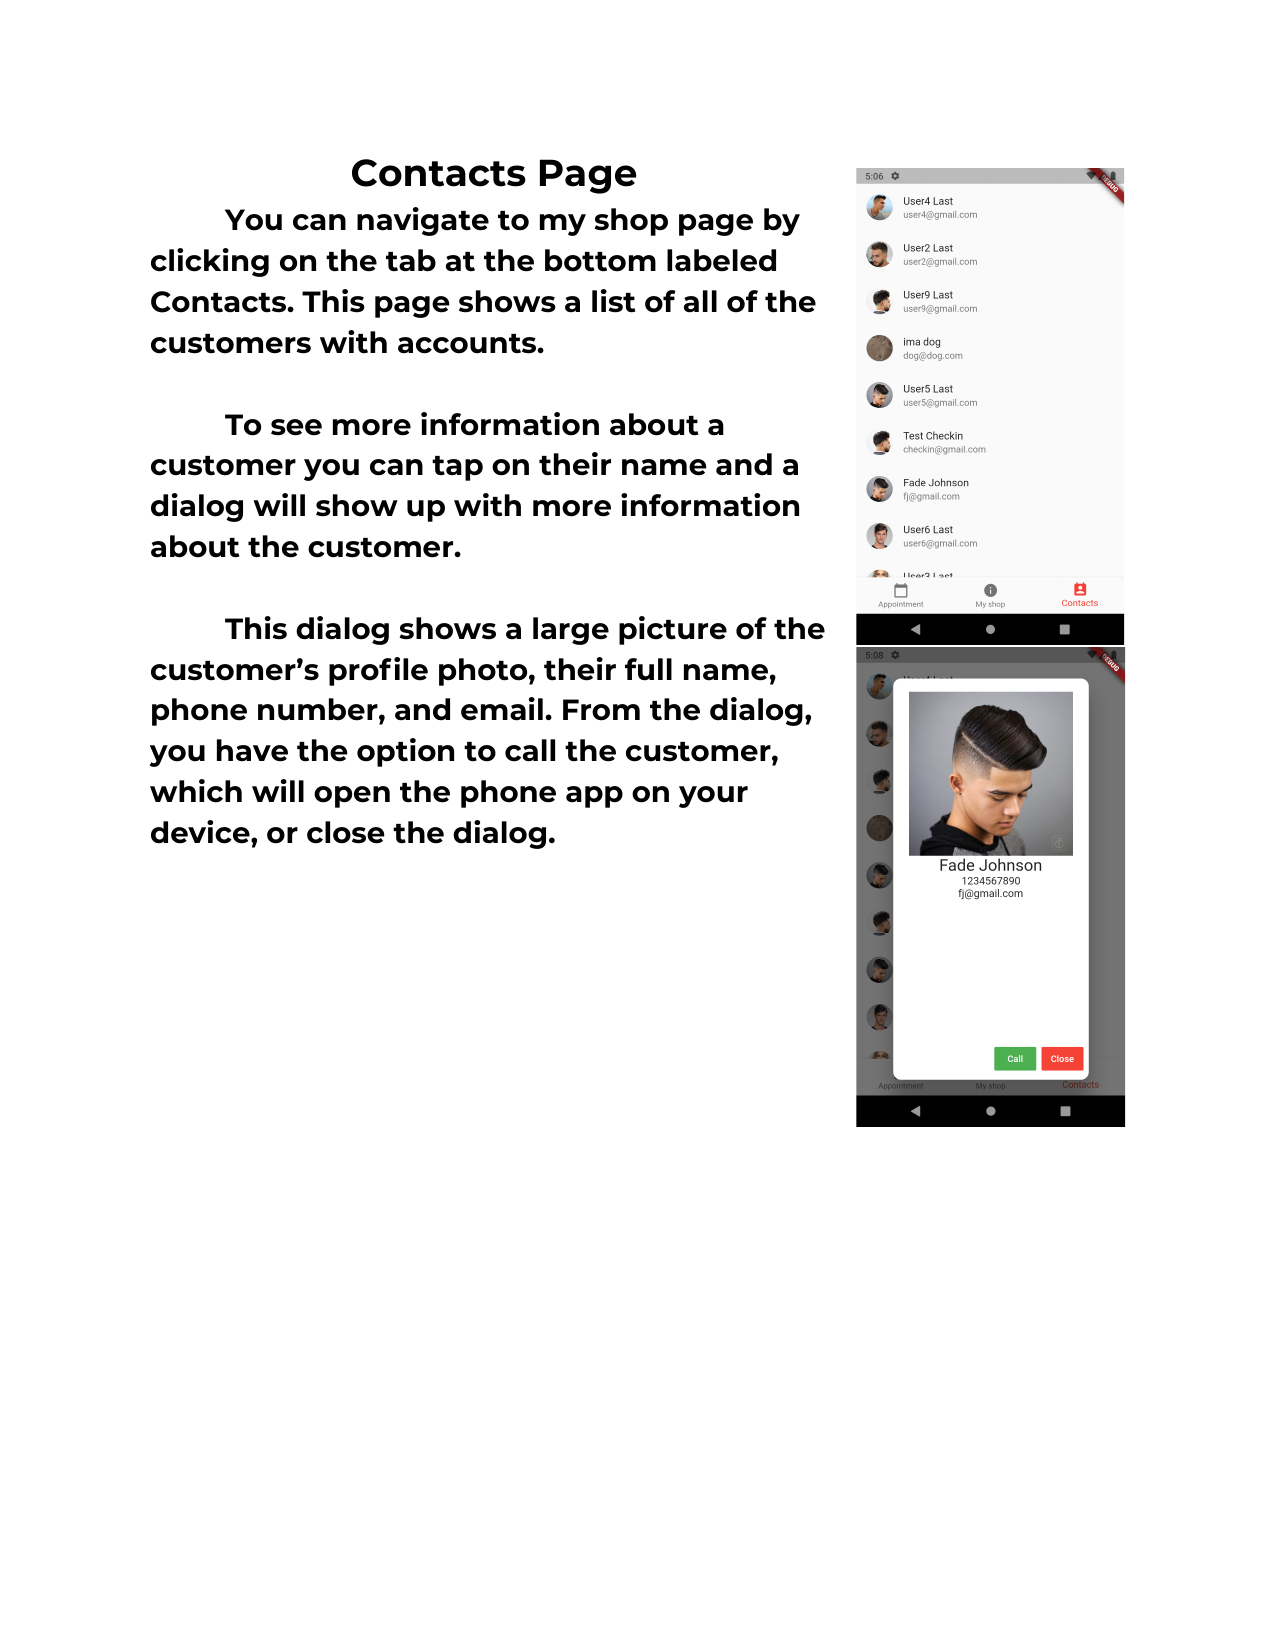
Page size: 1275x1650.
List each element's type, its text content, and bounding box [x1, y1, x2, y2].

text This dialog shows a large picture of the customer’s profile photo, their full name, phone number, and email. From the dialog, you have the option to call the customer, which will open the phone app on your device, or close the dialog. [150, 611, 1125, 851]
text Contacts Page [150, 150, 1125, 196]
text To see more information about a customer you can tap on their name and a dialog will show up with more information about the customer. [150, 407, 856, 565]
picture [856, 168, 1125, 645]
text You can navigate to my shop page by clicking on the tab at the bottom labeled Contacts. This page shows a list of all of the customers with accounts. [150, 202, 856, 361]
picture [856, 647, 1125, 1127]
